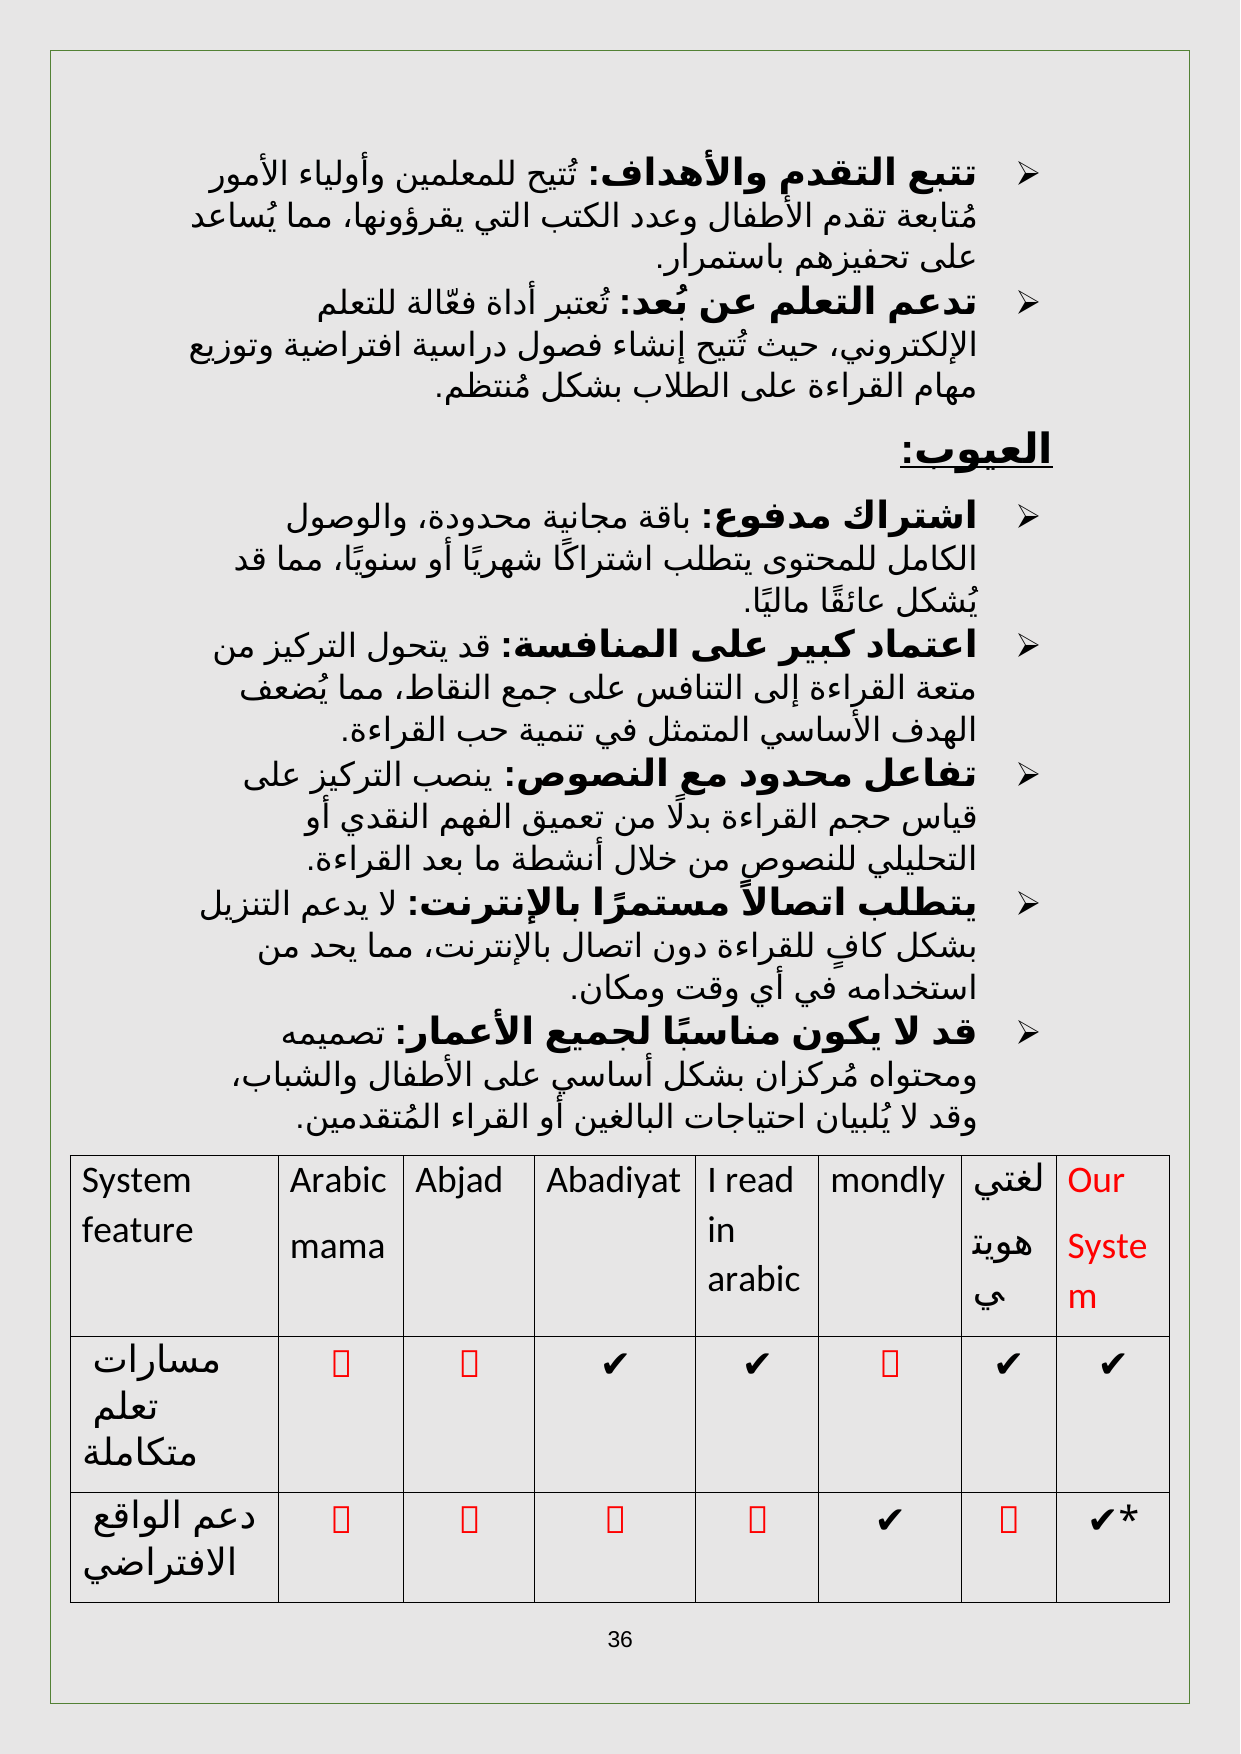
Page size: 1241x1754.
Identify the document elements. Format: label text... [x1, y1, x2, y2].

table_header System feature [71, 1156, 278, 1336]
table_header I read in arabic [696, 1156, 818, 1336]
table_cell دعم الواقع الافتراضي [71, 1493, 278, 1602]
list قد لا يكون مناسبًا لجميع الأعمار: تصميمه ومحتواه مُركزان بشكل أساسي على الأطفال والشباب، وقد لا يُلبيان احتياجات البالغين أو القراء المُتقدمين. [187, 1009, 1015, 1135]
list يتطلب اتصالاً مستمرًا بالإنترنت: لا يدعم التنزيل بشكل كافٍ للقراءة دون اتصال بالإنترنت، مما يحد من استخدامه في أي وقت ومكان. [187, 880, 1015, 1006]
table_cell ❌ [962, 1493, 1056, 1602]
list تفاعل محدود مع النصوص: ينصب التركيز على قياس حجم القراءة بدلًا من تعميق الفهم النقدي أو التحليلي للنصوص من خلال أنشطة ما بعد القراءة. [187, 751, 1015, 877]
table_header Abadiyat [535, 1156, 695, 1336]
table_cell ❌ [279, 1337, 403, 1492]
table_cell ✔ [819, 1493, 961, 1602]
table_cell ❌ [279, 1493, 403, 1602]
table_cell ❌ [404, 1493, 534, 1602]
table_cell ❌ [696, 1493, 818, 1602]
text العيوب: [187, 425, 1053, 473]
table_cell ✔* [1057, 1493, 1169, 1602]
table_cell ❌ [404, 1337, 534, 1492]
table_cell ✔ [1057, 1337, 1169, 1492]
table_header Arabic mama [279, 1156, 403, 1336]
table_header mondly [819, 1156, 961, 1336]
table_cell ❌ [819, 1337, 961, 1492]
table_header Abjad [404, 1156, 534, 1336]
table_cell مسارات تعلم متكاملة [71, 1337, 278, 1492]
list تتبع التقدم والأهداف: تُتيح للمعلمين وأولياء الأمور مُتابعة تقدم الأطفال وعدد الكتب التي يقرؤونها، مما يُساعد على تحفيزهم باستمرار. [187, 150, 1015, 276]
table_header لغتي هويتي [962, 1156, 1056, 1336]
list اشتراك مدفوع: باقة مجانية محدودة، والوصول الكامل للمحتوى يتطلب اشتراكًا شهريًا أو سنويًا، مما قد يُشكل عائقًا ماليًا. [187, 493, 1015, 619]
table_cell ✔ [535, 1337, 695, 1492]
list تدعم التعلم عن بُعد: تُعتبر أداة فعّالة للتعلم الإلكتروني، حيث تُتيح إنشاء فصول دراسية افتراضية وتوزيع مهام القراءة على الطلاب بشكل مُنتظم. [187, 279, 1015, 405]
table_cell ❌ [535, 1493, 695, 1602]
table_cell ✔ [696, 1337, 818, 1492]
table_header Our System [1057, 1156, 1169, 1336]
table_cell ✔ [962, 1337, 1056, 1492]
list اعتماد كبير على المنافسة: قد يتحول التركيز من متعة القراءة إلى التنافس على جمع النقاط، مما يُضعف الهدف الأساسي المتمثل في تنمية حب القراءة. [187, 622, 1015, 748]
